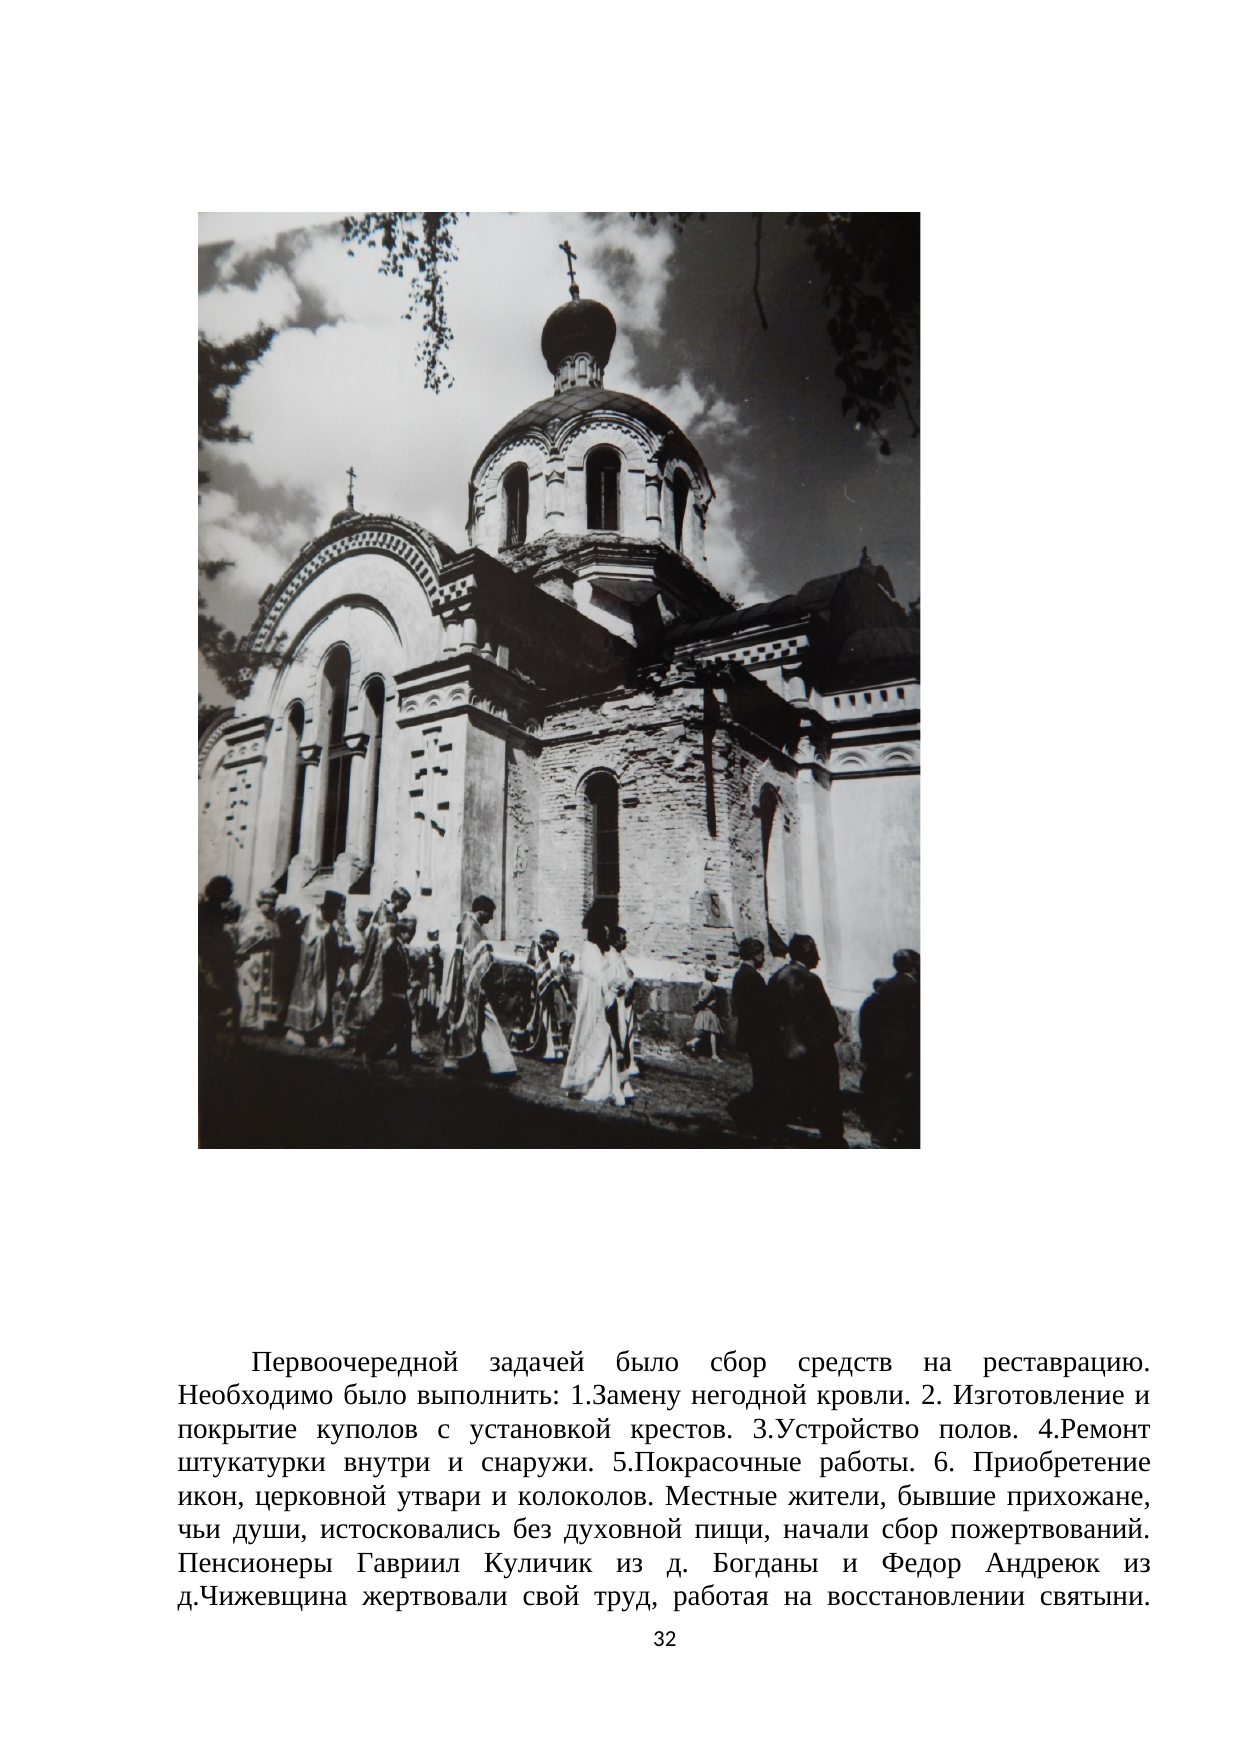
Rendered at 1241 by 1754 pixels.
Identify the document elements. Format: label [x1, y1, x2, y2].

picture [198, 212, 921, 1149]
text [177, 1344, 1152, 1612]
